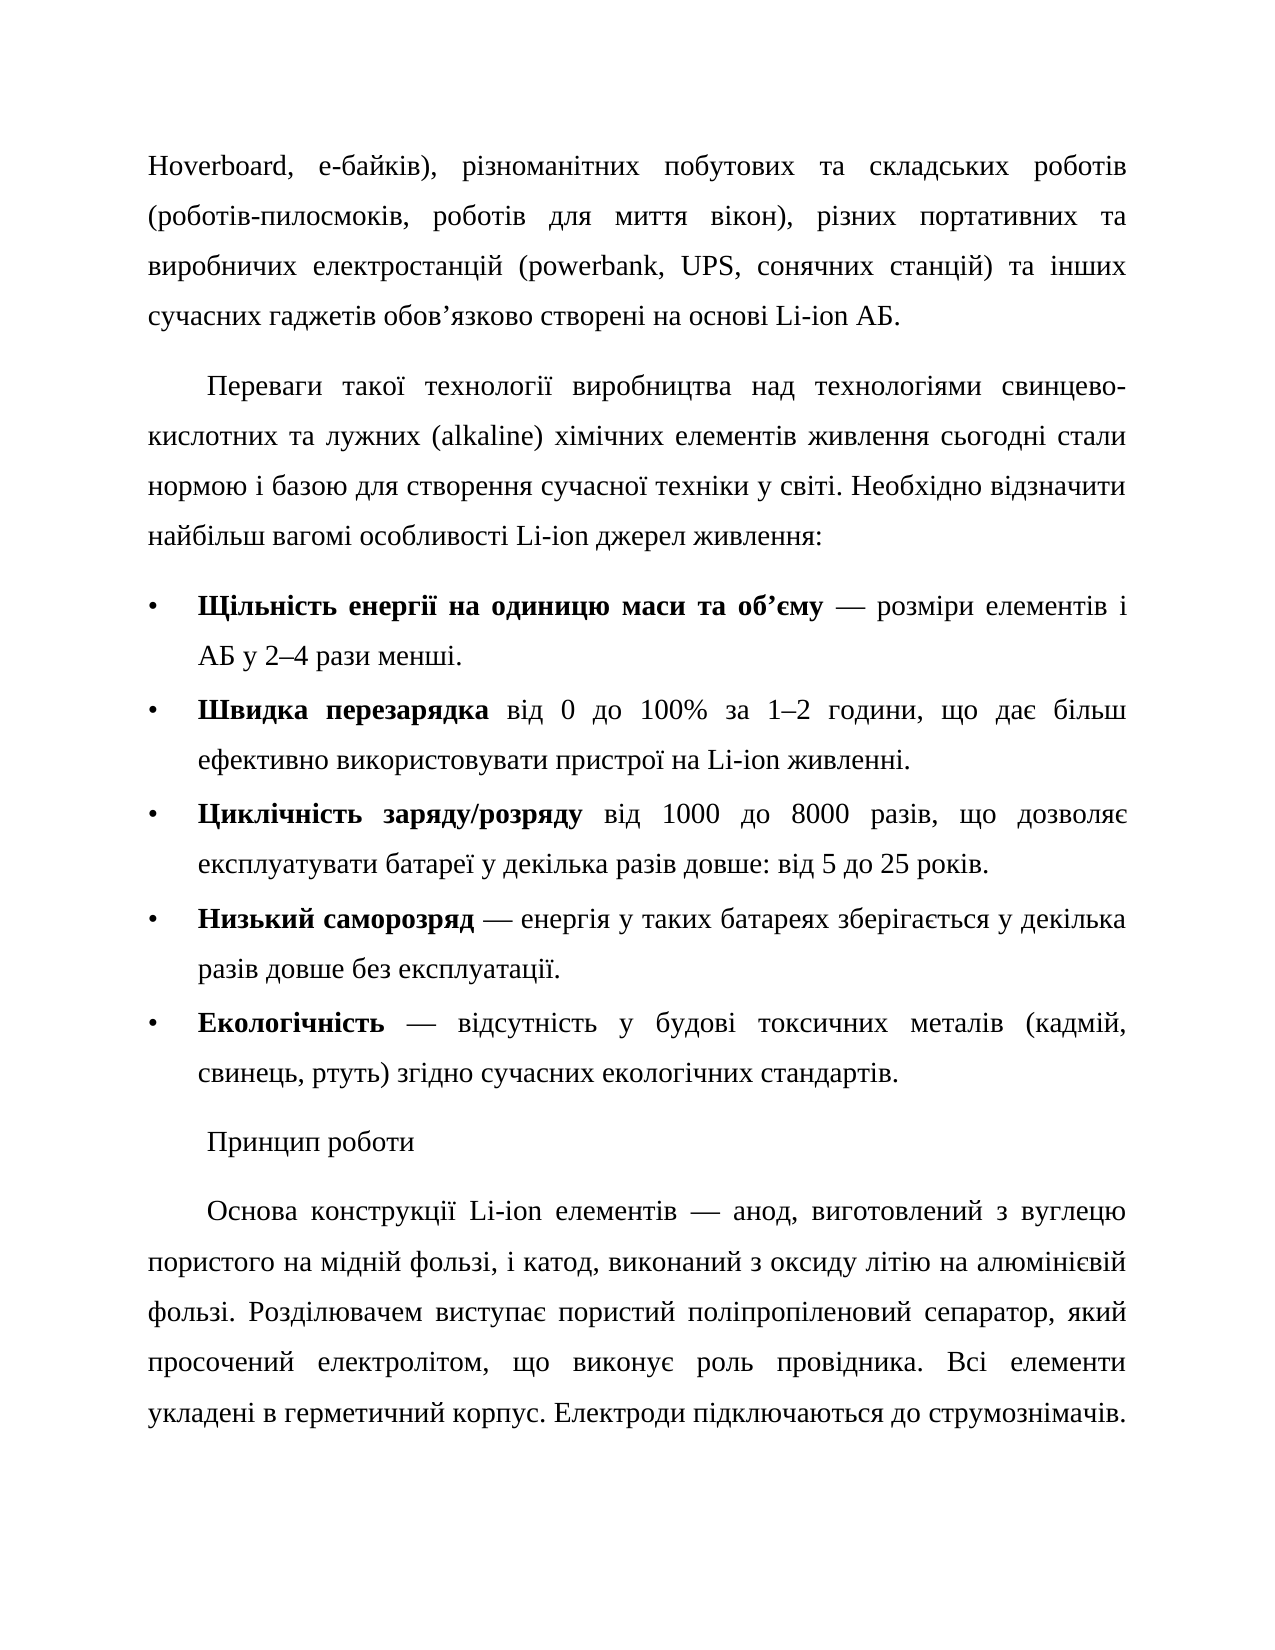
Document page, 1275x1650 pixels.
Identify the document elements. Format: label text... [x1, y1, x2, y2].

list Низький саморозряд — енергія у таких батареях зберігається у декілька разів довше без експлуатації. [148, 901, 1127, 984]
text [148, 1193, 1127, 1428]
text Переваги такої технології виробництва над технологіями свинцево-кислотних та лужних (alkaline) хімічних елементів живлення сьогодні стали нормою і базою для створення сучасної техніки у світі. Необхідно відзначити найбільш вагомі особливості Li-ion джерел живлення: [148, 368, 1127, 552]
list Швидка перезарядка від 0 до 100% за 1–2 години, що дає більш ефективно використовувати пристрої на Li-ion живленні. [148, 692, 1127, 776]
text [148, 148, 1127, 332]
list Екологічність — відсутність у будові токсичних металів (кадмій, свинець, ртуть) згідно сучасних екологічних стандартів. [148, 1005, 1127, 1089]
list Щільність енергії на одиницю маси та об’єму — розміри елементів і АБ у 2–4 рази менші. [148, 588, 1127, 671]
text Принцип роботи [148, 1124, 1127, 1158]
list Циклічність заряду/розряду від 1000 до 8000 разів, що дозволяє експлуатувати батареї у декілька разів довше: від 5 до 25 років. [148, 796, 1127, 880]
